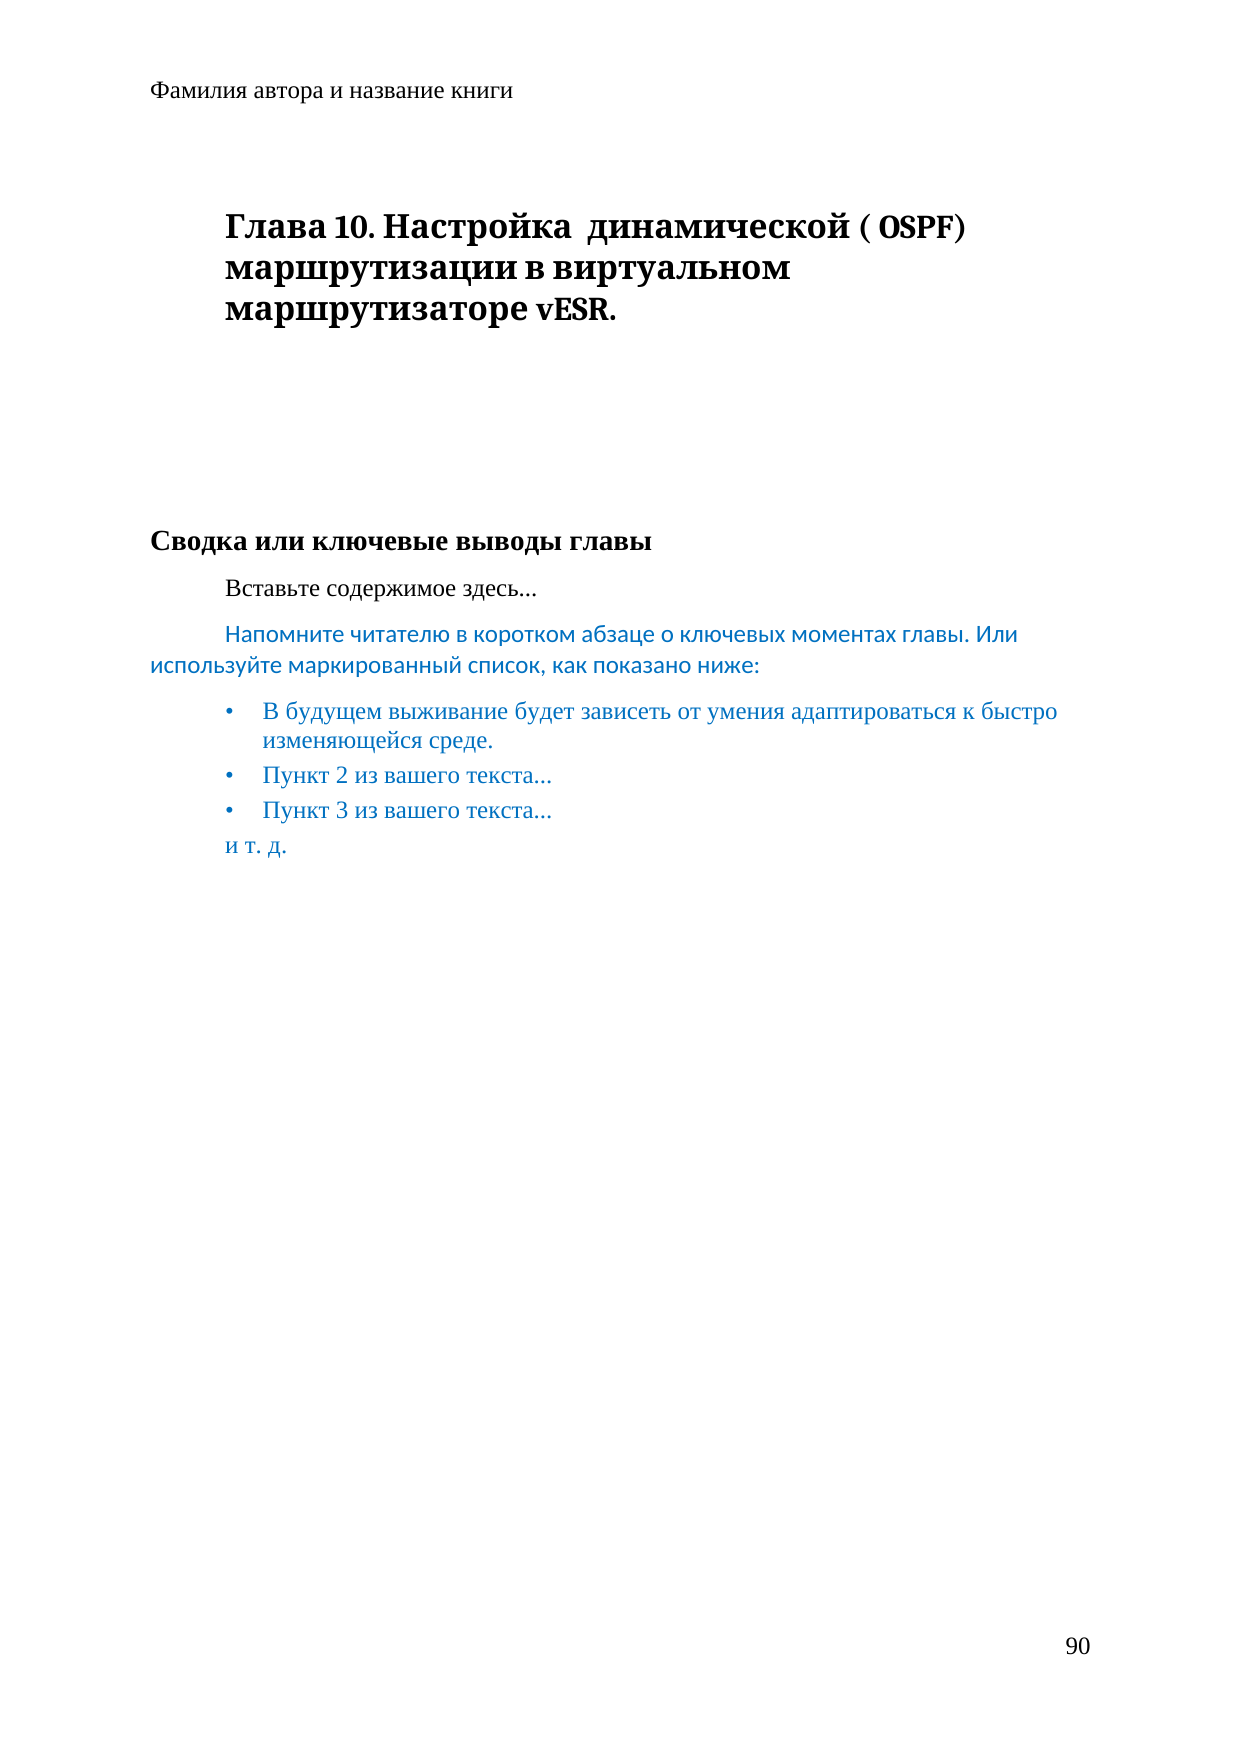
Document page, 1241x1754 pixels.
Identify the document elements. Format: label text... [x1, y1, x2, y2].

text Глава 10. Настройка динамической ( OSPF) маршрутизации в виртуальном маршрутизаторе vESR. [225, 208, 1090, 329]
